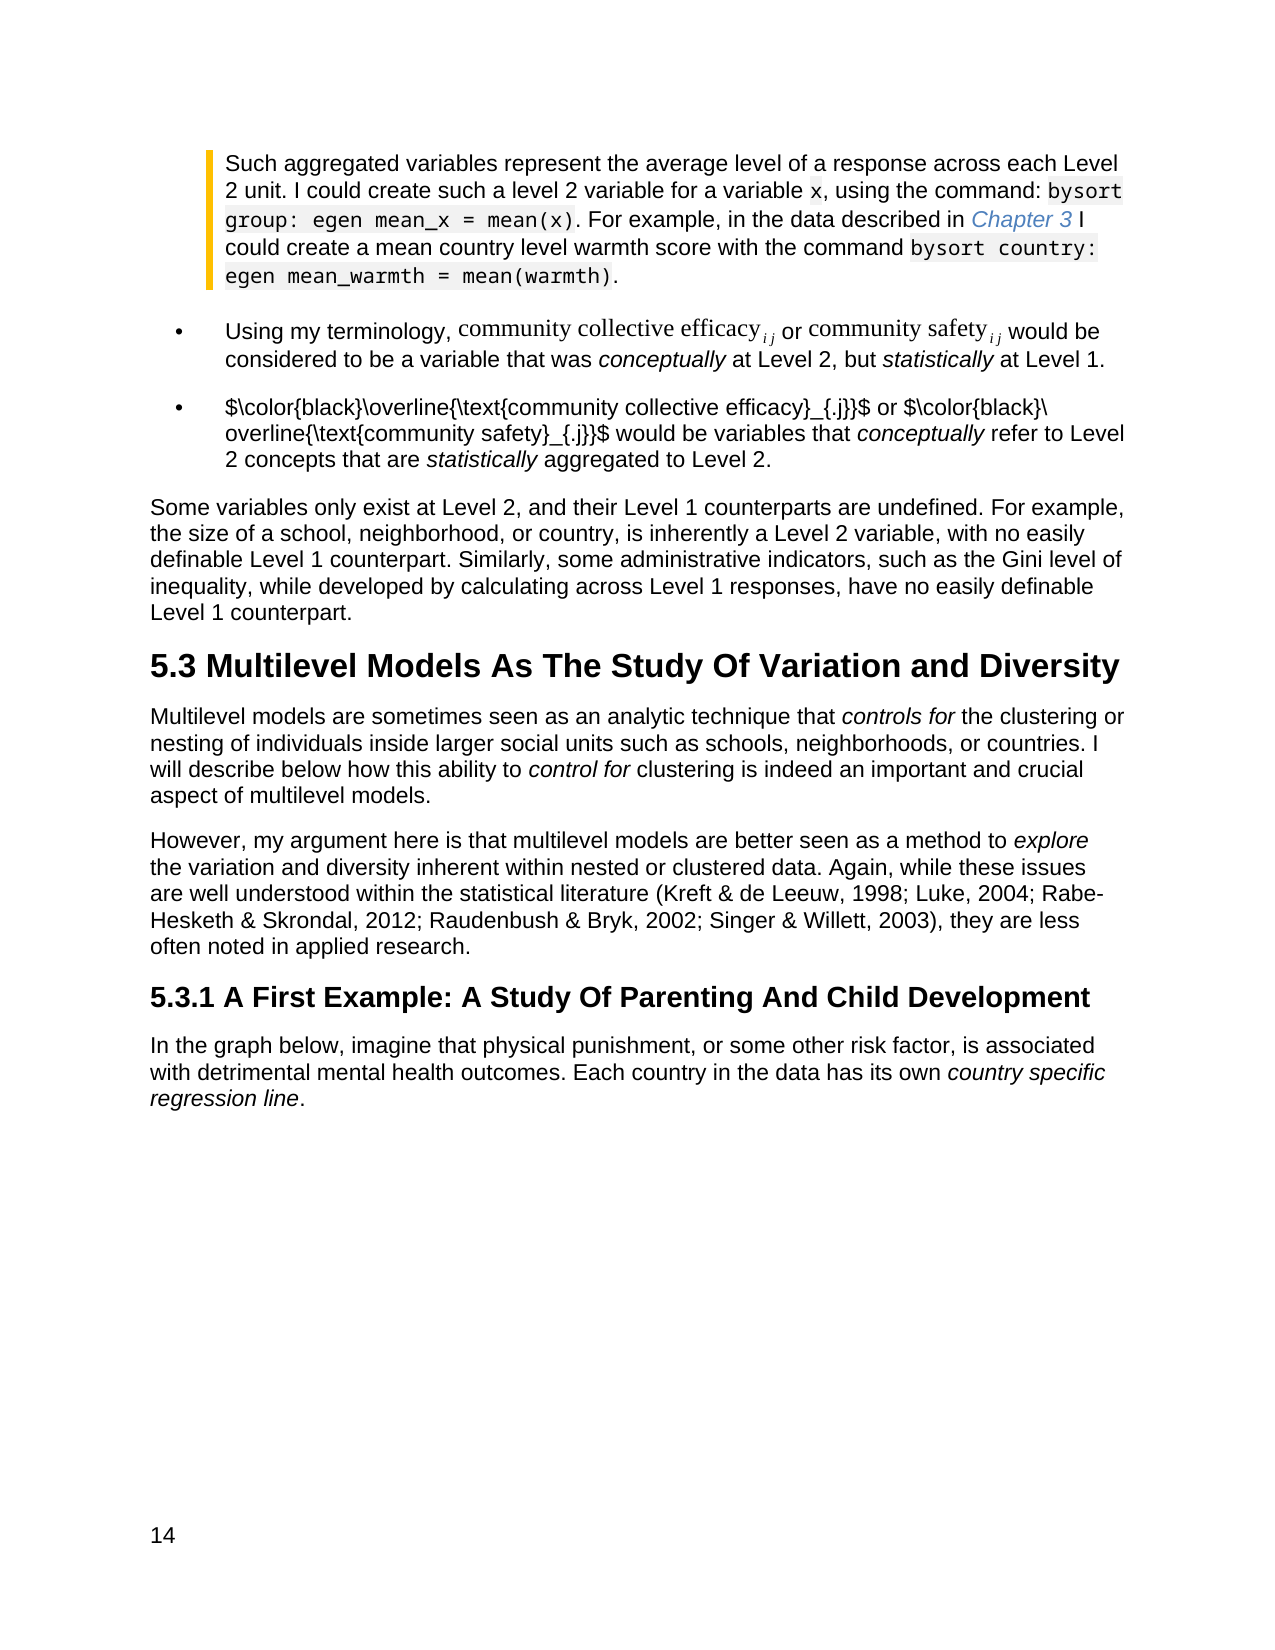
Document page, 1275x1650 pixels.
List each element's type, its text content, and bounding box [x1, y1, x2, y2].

text Some variables only exist at Level 2, and their Level 1 counterparts are undefined. For example, the size of a school, neighborhood, or country, is inherently a Level 2 variable, with no easily definable Level 1 counterpart. Similarly, some administrative indicators, such as the Gini level of inequality, while developed by calculating across Level 1 responses, have no easily definable Level 1 counterpart. [150, 493, 1125, 625]
list Using my terminology, or would be considered to be a variable that was conceptually at Level 2, but statistically at Level 1. [175, 315, 1125, 373]
text However, my argument here is that multilevel models are better seen as a method to explore the variation and diversity inherent within nested or clustered data. Again, while these issues are well understood within the statistical literature (Kreft & de Leeuw, 1998; Luke, 2004; Rabe-Hesketh & Skrondal, 2012; Raudenbush & Bryk, 2002; Singer & Willett, 2003), they are less often noted in applied research. [150, 827, 1125, 959]
subtitle 5.3 Multilevel Models As The Study Of Variation and Diversity [150, 646, 1125, 684]
text In the graph below, imagine that physical punishment, or some other risk factor, is associated with detrimental mental health outcomes. Each country in the data has its own country specific regression line. [150, 1032, 1125, 1111]
text Multilevel models are sometimes seen as an analytic technique that controls for the clustering or nesting of individuals inside larger social units such as schools, neighborhoods, or countries. I will describe below how this ability to control for clustering is indeed an important and crucial aspect of multilevel models. [150, 703, 1125, 809]
text Such aggregated variables represent the average level of a response across each Level 2 unit. I could create such a level 2 variable for a variable x, using the command: bysort group: egen mean_x = mean(x). For example, in the data described in Chapter 3 I could create a mean country level warmth score with the command bysort country: egen mean_warmth = mean(warmth). [213, 150, 1125, 290]
subtitle 5.3.1 A First Example: A Study Of Parenting And Child Development [150, 980, 1125, 1014]
list $\color{black}\overline{\text{community collective efficacy}_{.j}}$ or $\color{black}\overline{\text{community safety}_{.j}}$ would be variables that conceptually refer to Level 2 concepts that are statistically aggregated to Level 2. [175, 394, 1125, 473]
